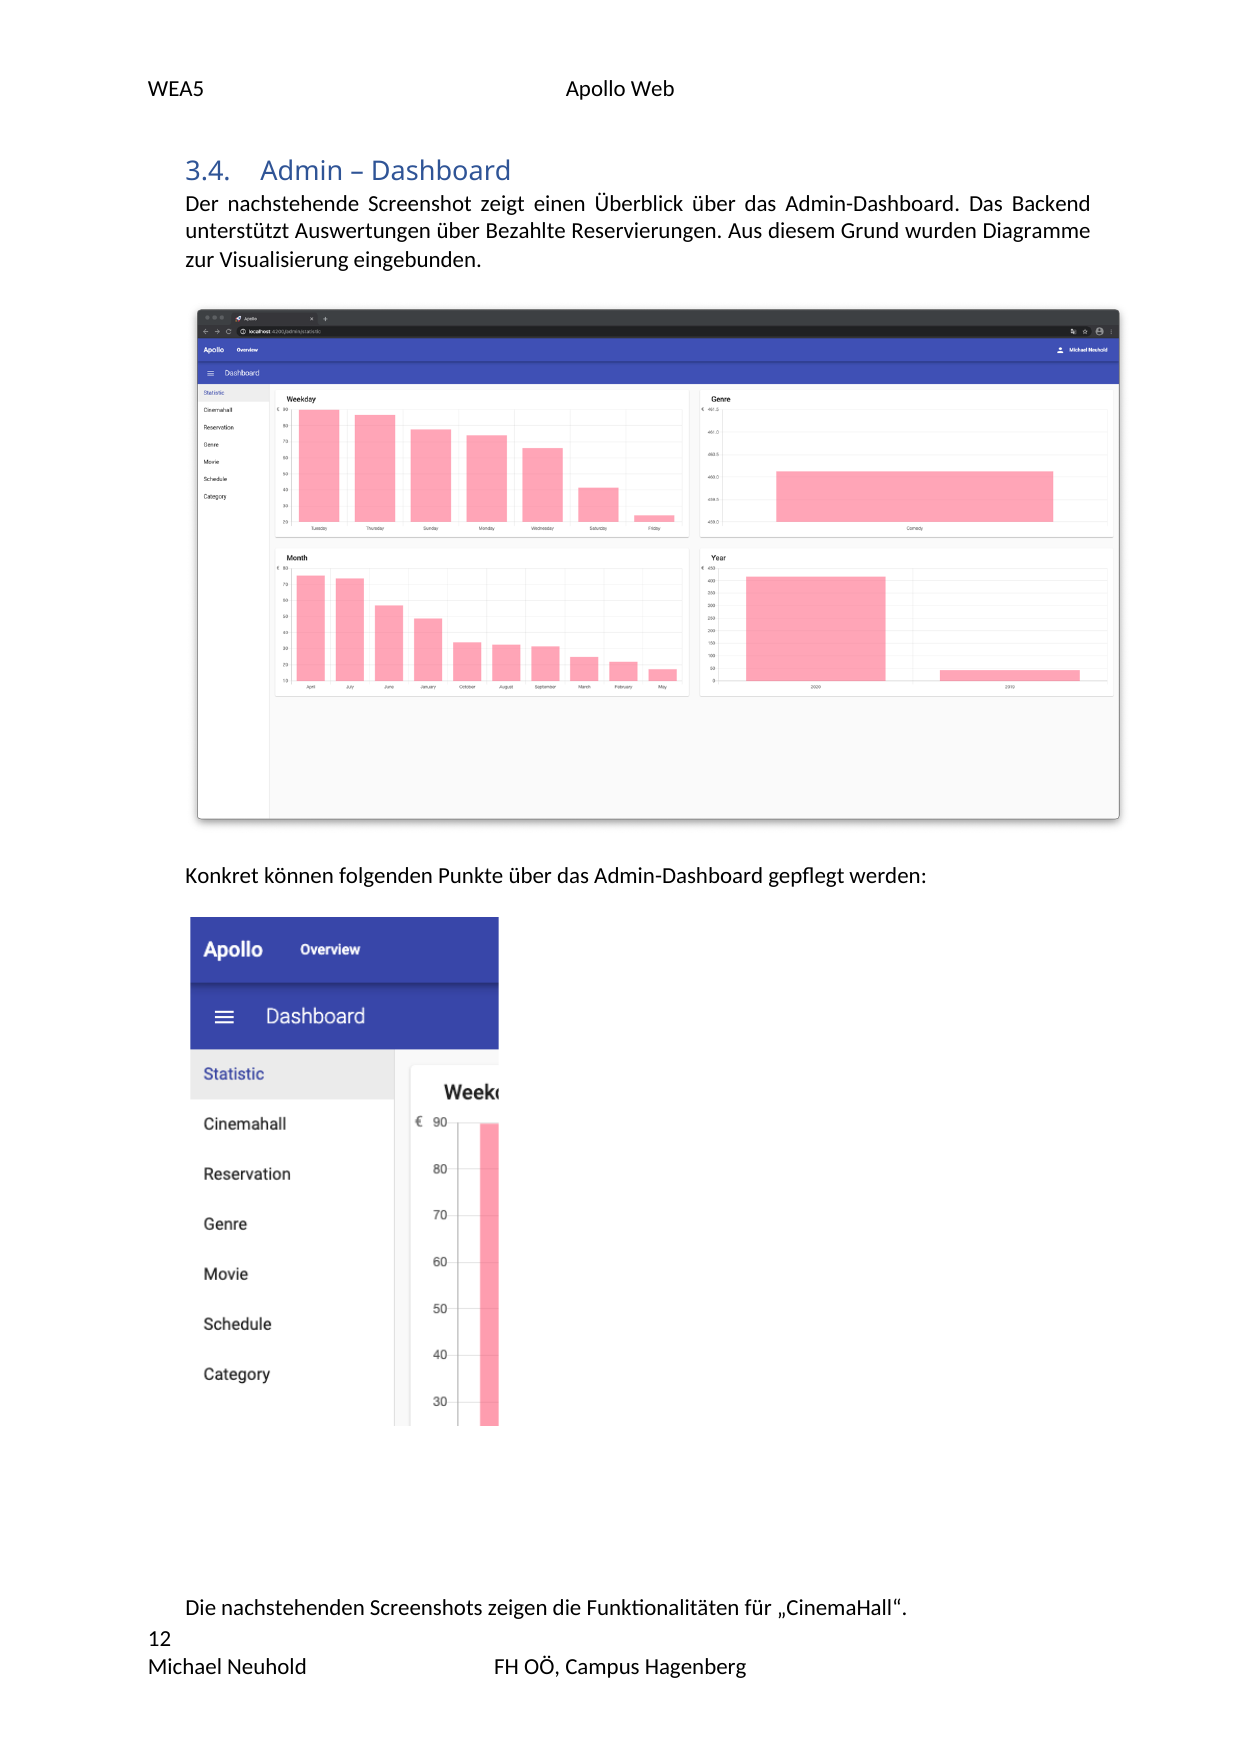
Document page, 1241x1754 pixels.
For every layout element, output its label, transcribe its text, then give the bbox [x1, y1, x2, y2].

picture [185, 300, 1130, 834]
picture [190, 917, 499, 1426]
text Konkret können folgenden Punkte über das Admin-Dashboard gepflegt werden: [185, 862, 1093, 890]
text Die nachstehenden Screenshots zeigen die Funktionalitäten für „CinemaHall“. [185, 1593, 1093, 1621]
subtitle Admin – Dashboard [185, 152, 1093, 189]
text Der nachstehende Screenshot zeigt einen Überblick über das Admin-Dashboard. Das Backend unterstützt Auswertungen über Bezahlte Reservierungen. Aus diesem Grund wurden Diagramme zur Visualisierung eingebunden. [185, 189, 1093, 273]
